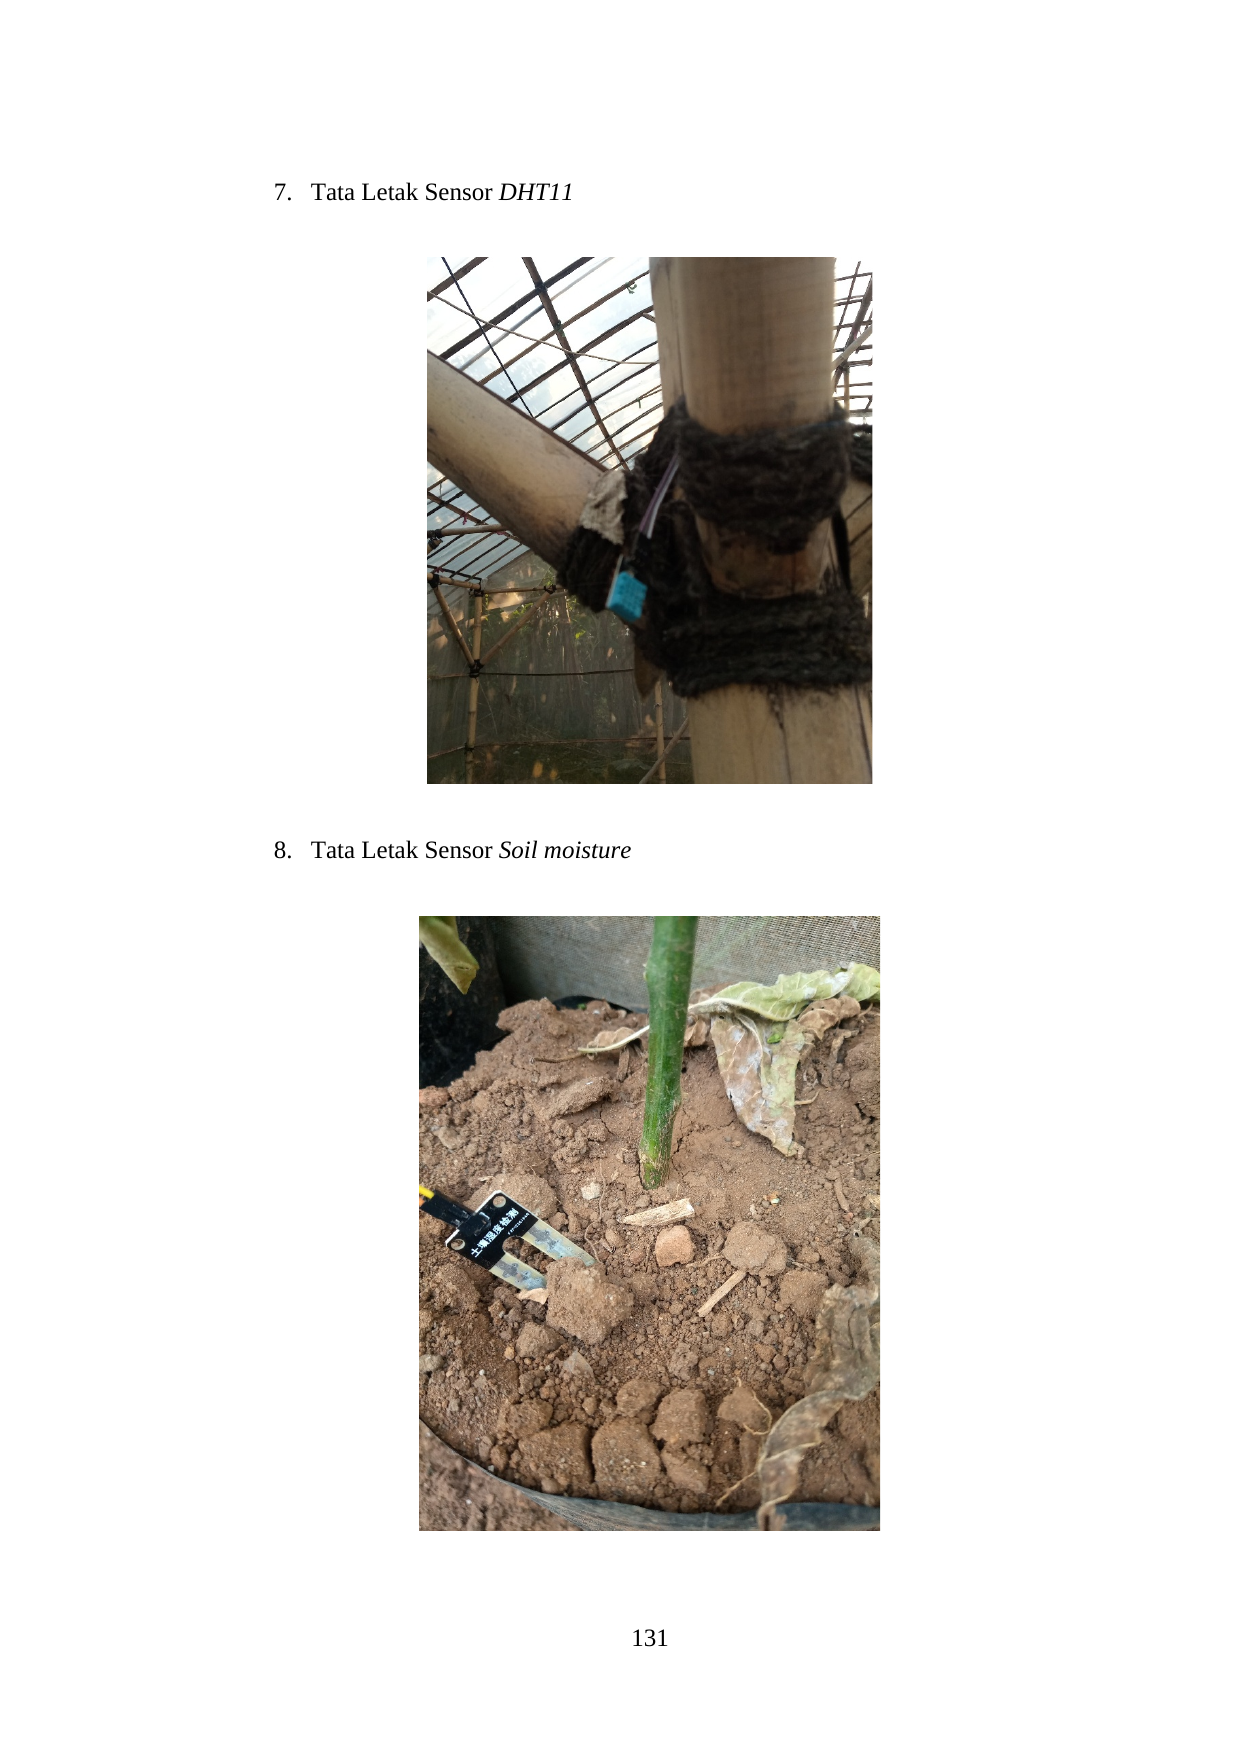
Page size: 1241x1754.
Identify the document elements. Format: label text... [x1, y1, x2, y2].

list Tata Letak Sensor DHT11 [273, 177, 1063, 206]
picture [427, 257, 873, 784]
list Tata Letak Sensor Soil moisture [273, 836, 1063, 864]
picture [419, 916, 881, 1531]
